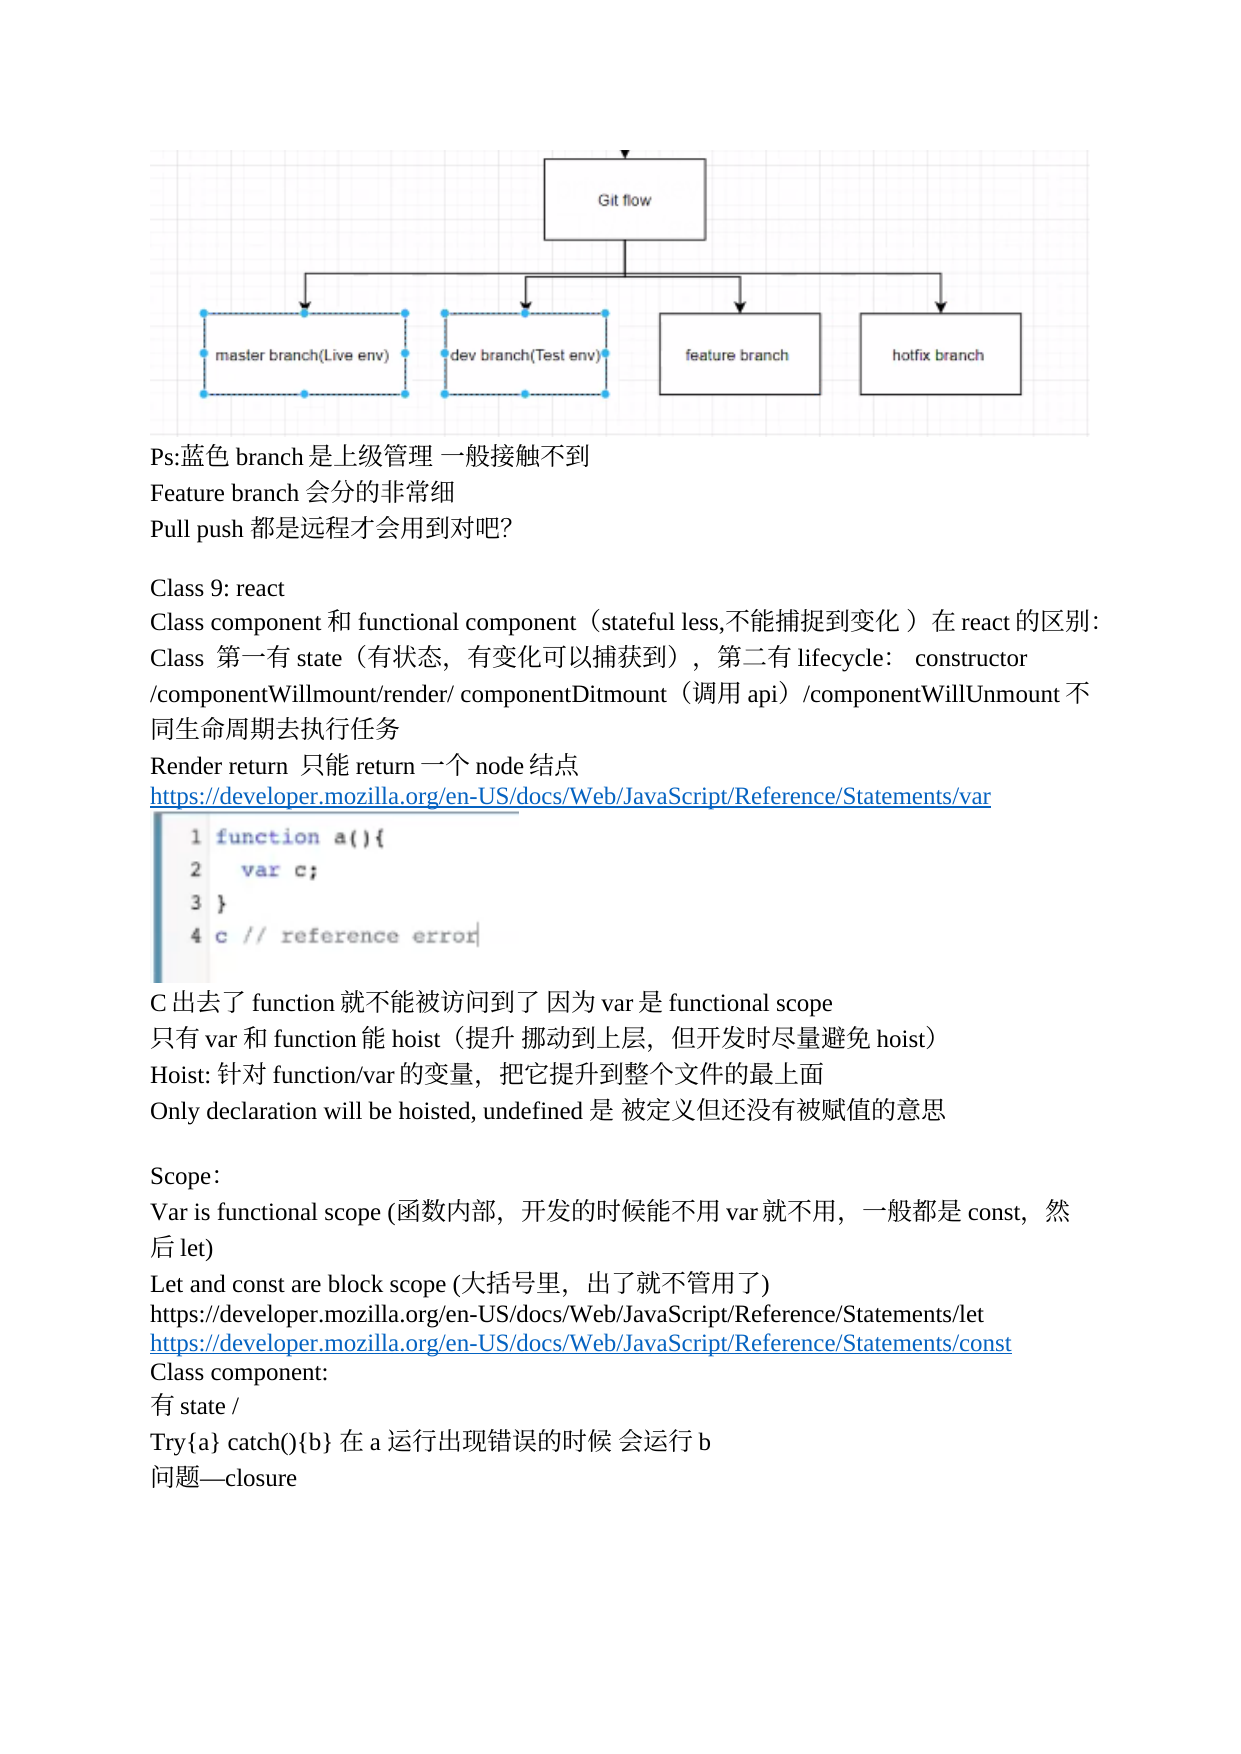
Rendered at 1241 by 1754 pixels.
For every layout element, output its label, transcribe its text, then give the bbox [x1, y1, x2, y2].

text Only declaration will be hoisted, undefined 是 被定义但还没有被赋值的意思 [150, 1091, 1090, 1127]
text https://developer.mozilla.org/en-US/docs/Web/JavaScript/Reference/Statements/const [150, 1328, 1090, 1357]
text Class component 和functional component（stateful less,不能捕捉到变化 ）在react的区别： [150, 602, 1090, 638]
text Ps:蓝色branch是上级管理 一般接触不到 [150, 437, 1090, 472]
text Render return 只能return一个node结点 [150, 745, 1090, 781]
text 只有var 和function能hoist（提升 挪动到上层，但开发时尽量避免hoist） [150, 1019, 1090, 1055]
picture [150, 810, 519, 983]
text https://developer.mozilla.org/en-US/docs/Web/JavaScript/Reference/Statements/let [150, 1299, 1090, 1328]
text 问题—closure [150, 1457, 1090, 1493]
text Try{a} catch(){b} 在a 运行出现错误的时候 会运行b [150, 1421, 1090, 1457]
text Let and const are block scope (大括号里，出了就不管用了) [150, 1263, 1090, 1299]
text Class component: [150, 1357, 1090, 1386]
text Pull push 都是远程才会用到对吧？ [150, 508, 1090, 544]
text Class 9: react [150, 573, 1090, 602]
text Class 第一有state（有状态，有变化可以捕获到），第二有lifecycle： constructor /componentWillmount/render/ componentDitmount（调用api）/componentWillUnmount不同生命周期去执行任务 [150, 638, 1090, 745]
picture [150, 150, 1090, 437]
text Hoist: 针对function/var的变量，把它提升到整个文件的最上面 [150, 1055, 1090, 1091]
text Feature branch 会分的非常细 [150, 472, 1090, 508]
text 有state / [150, 1386, 1090, 1421]
text Var is functional scope (函数内部，开发的时候能不用var就不用，一般都是const，然后let) [150, 1191, 1090, 1263]
text https://developer.mozilla.org/en-US/docs/Web/JavaScript/Reference/Statements/var [150, 781, 1090, 810]
text C出去了function就不能被访问到了 因为var是functional scope [150, 983, 1090, 1019]
text Scope： [150, 1156, 1090, 1191]
